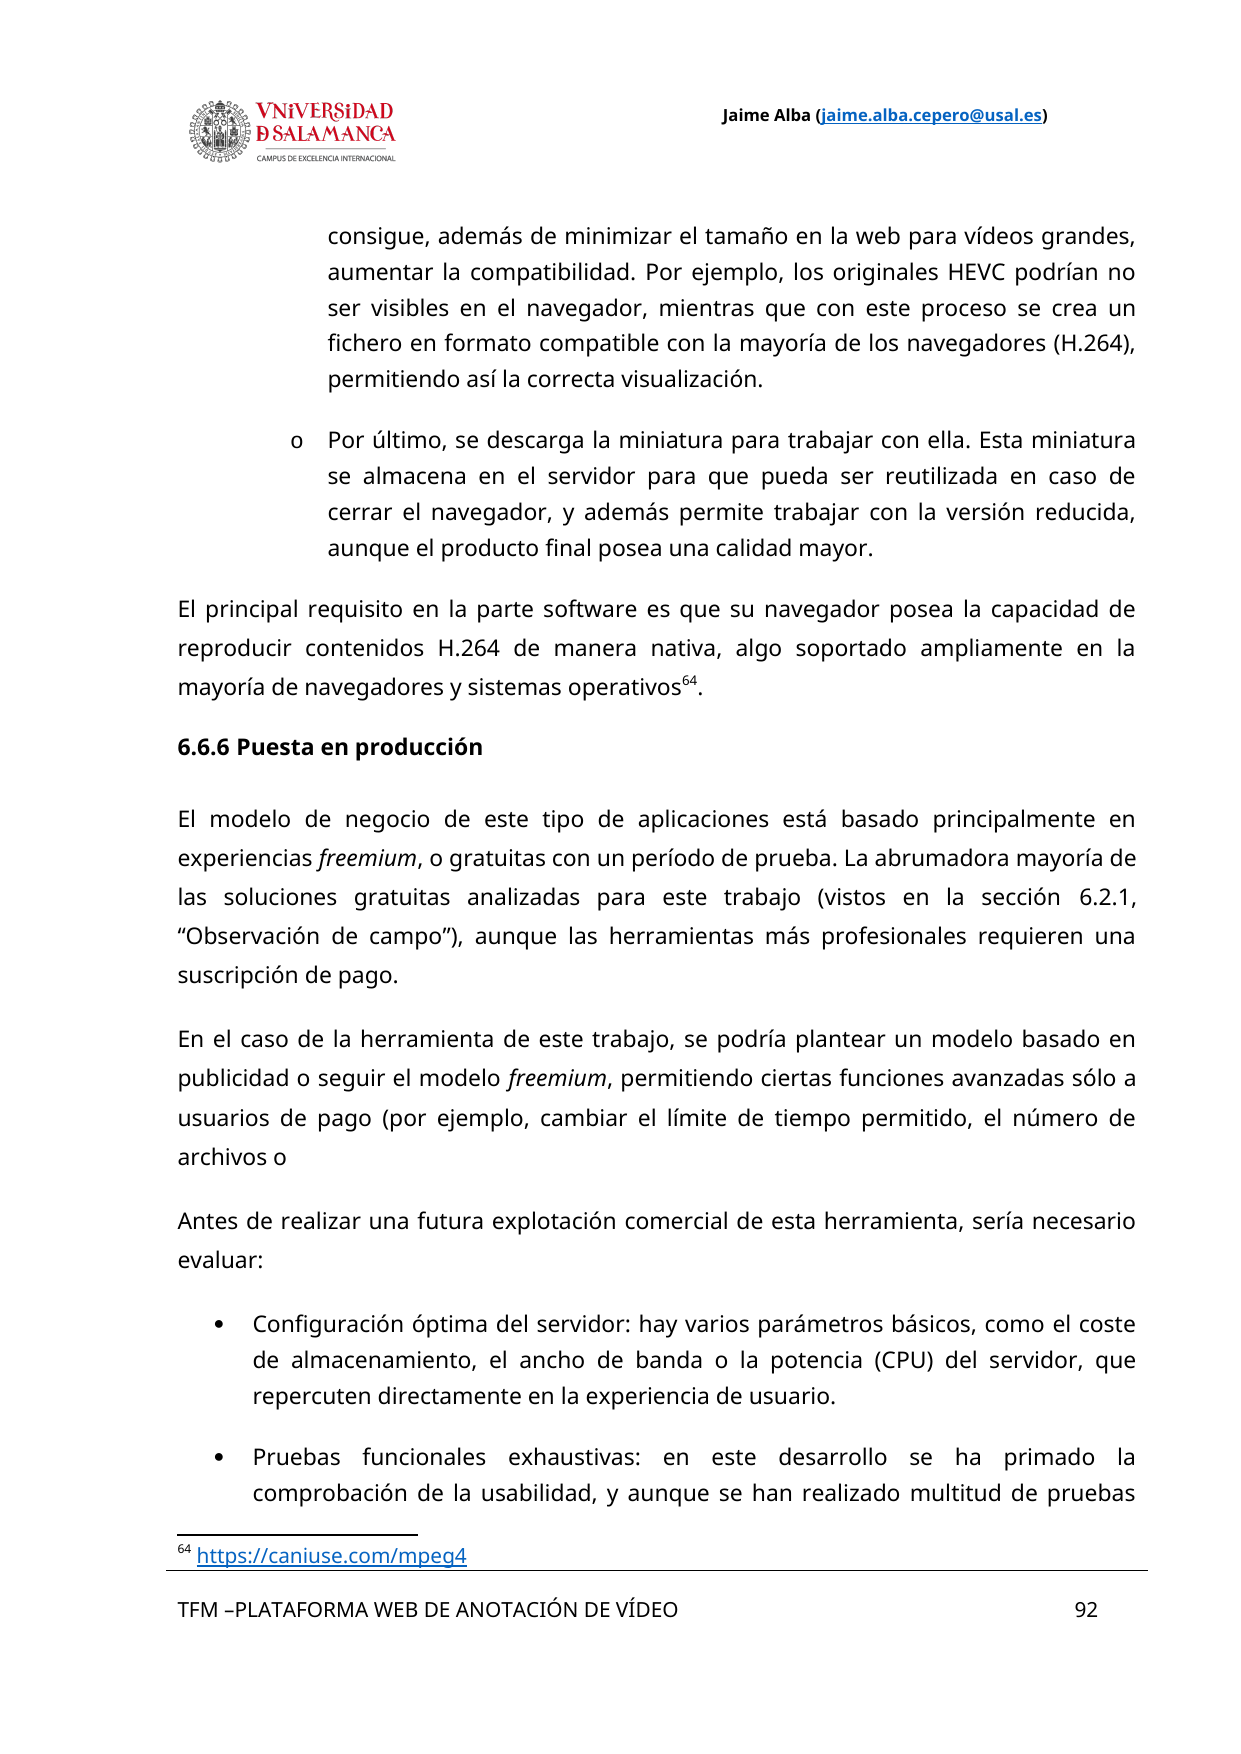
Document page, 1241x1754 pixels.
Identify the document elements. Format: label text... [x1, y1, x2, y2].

text El modelo de negocio de este tipo de aplicaciones está basado principalmente en experiencias freemium, o gratuitas con un período de prueba. La abrumadora mayoría de las soluciones gratuitas analizadas para este trabajo (vistos en la sección 6.2.1, “Observación de campo”), aunque las herramientas más profesionales requieren una suscripción de pago. [177, 803, 1137, 991]
picture [188, 99, 397, 163]
text Antes de realizar una futura explotación comercial de esta herramienta, sería necesario evaluar: [177, 1204, 1137, 1275]
text En el caso de la herramienta de este trabajo, se podría plantear un modelo basado en publicidad o seguir el modelo freemium, permitiendo ciertas funciones avanzadas sólo a usuarios de pago (por ejemplo, cambiar el límite de tiempo permitido, el número de archivos o [177, 1023, 1137, 1172]
text El principal requisito en la parte software es que su navegador posea la capacidad de reproducir contenidos H.264 de manera nativa, algo soportado ampliamente en la mayoría de navegadores y sistemas operativos. [177, 593, 1137, 702]
list Configuración óptima del servidor: hay varios parámetros básicos, como el coste de almacenamiento, el ancho de banda o la potencia (CPU) del servidor, que repercuten directamente en la experiencia de usuario. [215, 1308, 1137, 1411]
subtitle Puesta en producción [177, 731, 1137, 762]
list Por último, se descarga la miniatura para trabajar con ella. Esta miniatura se almacena en el servidor para que pueda ser reutilizada en caso de cerrar el navegador, y además permite trabajar con la versión reducida, aunque el producto final posea una calidad mayor. [290, 424, 1137, 563]
